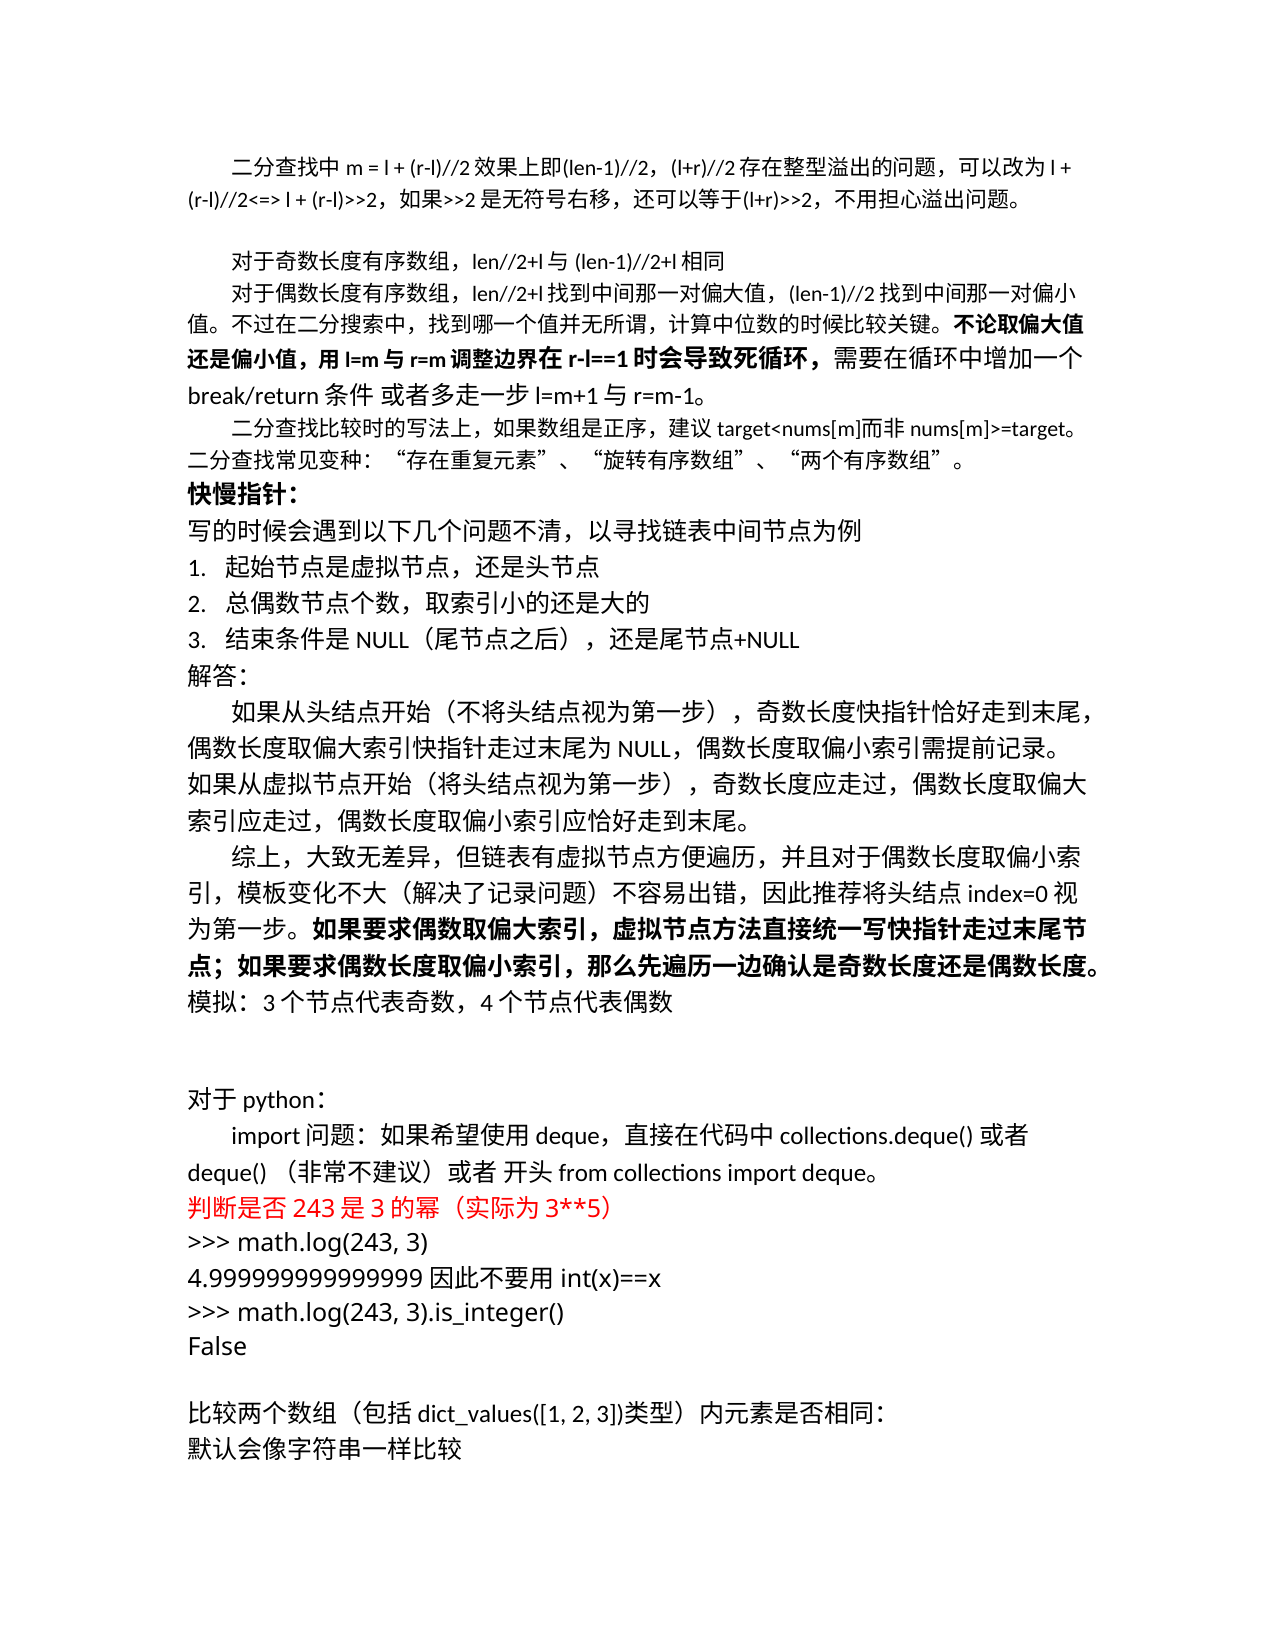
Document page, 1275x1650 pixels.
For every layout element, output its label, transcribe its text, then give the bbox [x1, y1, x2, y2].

text >>> math.log(243, 3) [187, 1224, 1087, 1258]
text 写的时候会遇到以下几个问题不清，以寻找链表中间节点为例 [187, 511, 1087, 547]
text 二分查找比较时的写法上，如果数组是正序，建议target<nums[m]而非nums[m]>=target。二分查找常见变种：“存在重复元素”、“旋转有序数组”、“两个有序数组”。 [187, 411, 1087, 475]
text 4.999999999999999 因此不要用 int(x)==x [187, 1258, 1087, 1295]
text 对于奇数长度有序数组，len//2+l与 (len-1)//2+l 相同 [187, 244, 1087, 276]
text 解答： [187, 656, 1087, 692]
text 对于偶数长度有序数组，len//2+l找到中间那一对偏大值，(len-1)//2找到中间那一对偏小值。不过在二分搜索中，找到哪一个值并无所谓，计算中位数的时候比较关键。不论取偏大值还是偏小值，用l=m与r=m调整边界在r-l==1时会导致死循环，需要在循环中增加一个break/return条件 或者多走一步l=m+1与r=m-1。 [187, 276, 1087, 411]
text import问题：如果希望使用deque，直接在代码中collections.deque() 或者 deque() （非常不建议）或者 开头from collections import deque。 [187, 1116, 1087, 1188]
text 判断是否243是3的幂（实际为3**5） [187, 1188, 1087, 1224]
text 二分查找中 m = l + (r-l)//2效果上即(len-1)//2，(l+r)//2存在整型溢出的问题，可以改为l + (r-l)//2<=> l + (r-l)>>2，如果>>2是无符号右移，还可以等于(l+r)>>2，不用担心溢出问题。 [187, 150, 1087, 213]
text 模拟：3个节点代表奇数，4个节点代表偶数 [187, 982, 1087, 1018]
list 结束条件是 NULL（尾节点之后），还是尾节点+NULL [187, 620, 1087, 656]
text 综上，大致无差异，但链表有虚拟节点方便遍历，并且对于偶数长度取偏小索引，模板变化不大（解决了记录问题）不容易出错，因此推荐将头结点index=0视为第一步。如果要求偶数取偏大索引，虚拟节点方法直接统一写快指针走过末尾节点；如果要求偶数长度取偏小索引，那么先遍历一边确认是奇数长度还是偶数长度。 [187, 837, 1087, 982]
text >>> math.log(243, 3).is_integer() [187, 1295, 1087, 1329]
text 如果从头结点开始（不将头结点视为第一步），奇数长度快指针恰好走到末尾，偶数长度取偏大索引快指针走过末尾为NULL，偶数长度取偏小索引需提前记录。如果从虚拟节点开始（将头结点视为第一步），奇数长度应走过，偶数长度取偏大索引应走过，偶数长度取偏小索引应恰好走到末尾。 [187, 692, 1087, 837]
list 总偶数节点个数，取索引小的还是大的 [187, 583, 1087, 620]
text 比较两个数组（包括dict_values([1, 2, 3])类型）内元素是否相同： [187, 1393, 1087, 1430]
text 默认会像字符串一样比较 [187, 1430, 1087, 1466]
list 起始节点是虚拟节点，还是头节点 [187, 547, 1087, 583]
text False [187, 1329, 1087, 1363]
text 对于python： [187, 1079, 1087, 1116]
text 快慢指针： [187, 475, 1087, 511]
